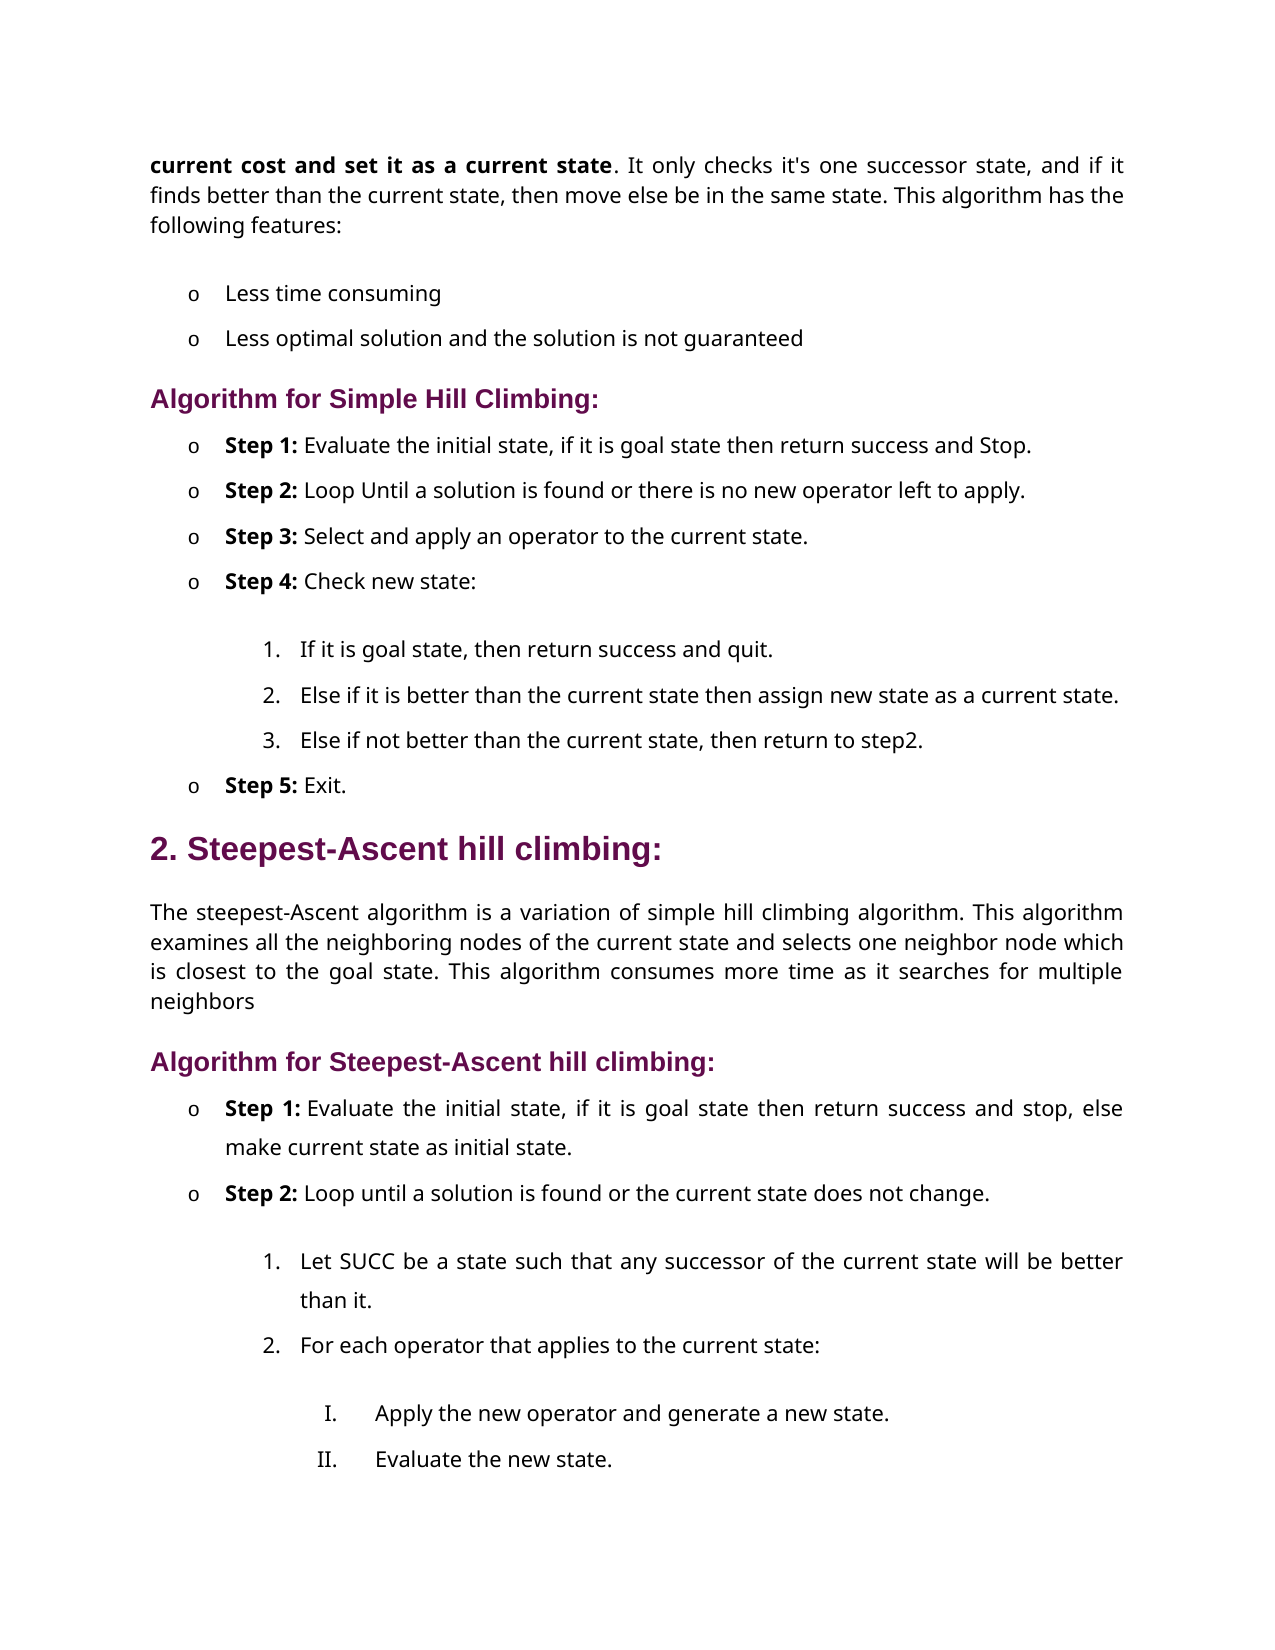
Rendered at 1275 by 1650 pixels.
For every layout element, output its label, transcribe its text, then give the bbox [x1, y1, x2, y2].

list Apply the new operator and generate a new state. [337, 1389, 1125, 1428]
subtitle Algorithm for Steepest-Ascent hill climbing: [150, 1045, 1125, 1078]
list Step 2: Loop until a solution is found or the current state does not change. [187, 1168, 1125, 1207]
list For each operator that applies to the current state: [262, 1321, 1125, 1360]
subtitle Algorithm for Simple Hill Climbing: [150, 382, 1125, 414]
list Step 1: Evaluate the initial state, if it is goal state then return success and Stop. [187, 421, 1125, 460]
list Less time consuming [187, 268, 1125, 308]
list Step 3: Select and apply an operator to the current state. [187, 511, 1125, 551]
list Let SUCC be a state such that any successor of the current state will be better than it. [262, 1236, 1125, 1314]
list Else if it is better than the current state then assign new state as a current state. [262, 670, 1125, 709]
list Else if not better than the current state, then return to step2. [262, 716, 1125, 755]
text The steepest-Ascent algorithm is a variation of simple hill climbing algorithm. This algorithm examines all the neighboring nodes of the current state and selects one neighbor node which is closest to the goal state. This algorithm consumes more time as it searches for multiple neighbors [150, 897, 1125, 1016]
list Step 4: Check new state: [187, 557, 1125, 596]
list Step 5: Exit. [187, 761, 1125, 800]
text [150, 150, 1125, 239]
list Evaluate the new state. [337, 1434, 1125, 1473]
list Step 1: Evaluate the initial state, if it is goal state then return success and stop, else make current state as initial state. [187, 1084, 1125, 1162]
list Less optimal solution and the solution is not guaranteed [187, 314, 1125, 353]
list If it is goal state, then return success and quit. [262, 625, 1125, 664]
list Step 2: Loop Until a solution is found or there is no new operator left to apply. [187, 466, 1125, 505]
subtitle 2. Steepest-Ascent hill climbing: [150, 829, 1125, 868]
